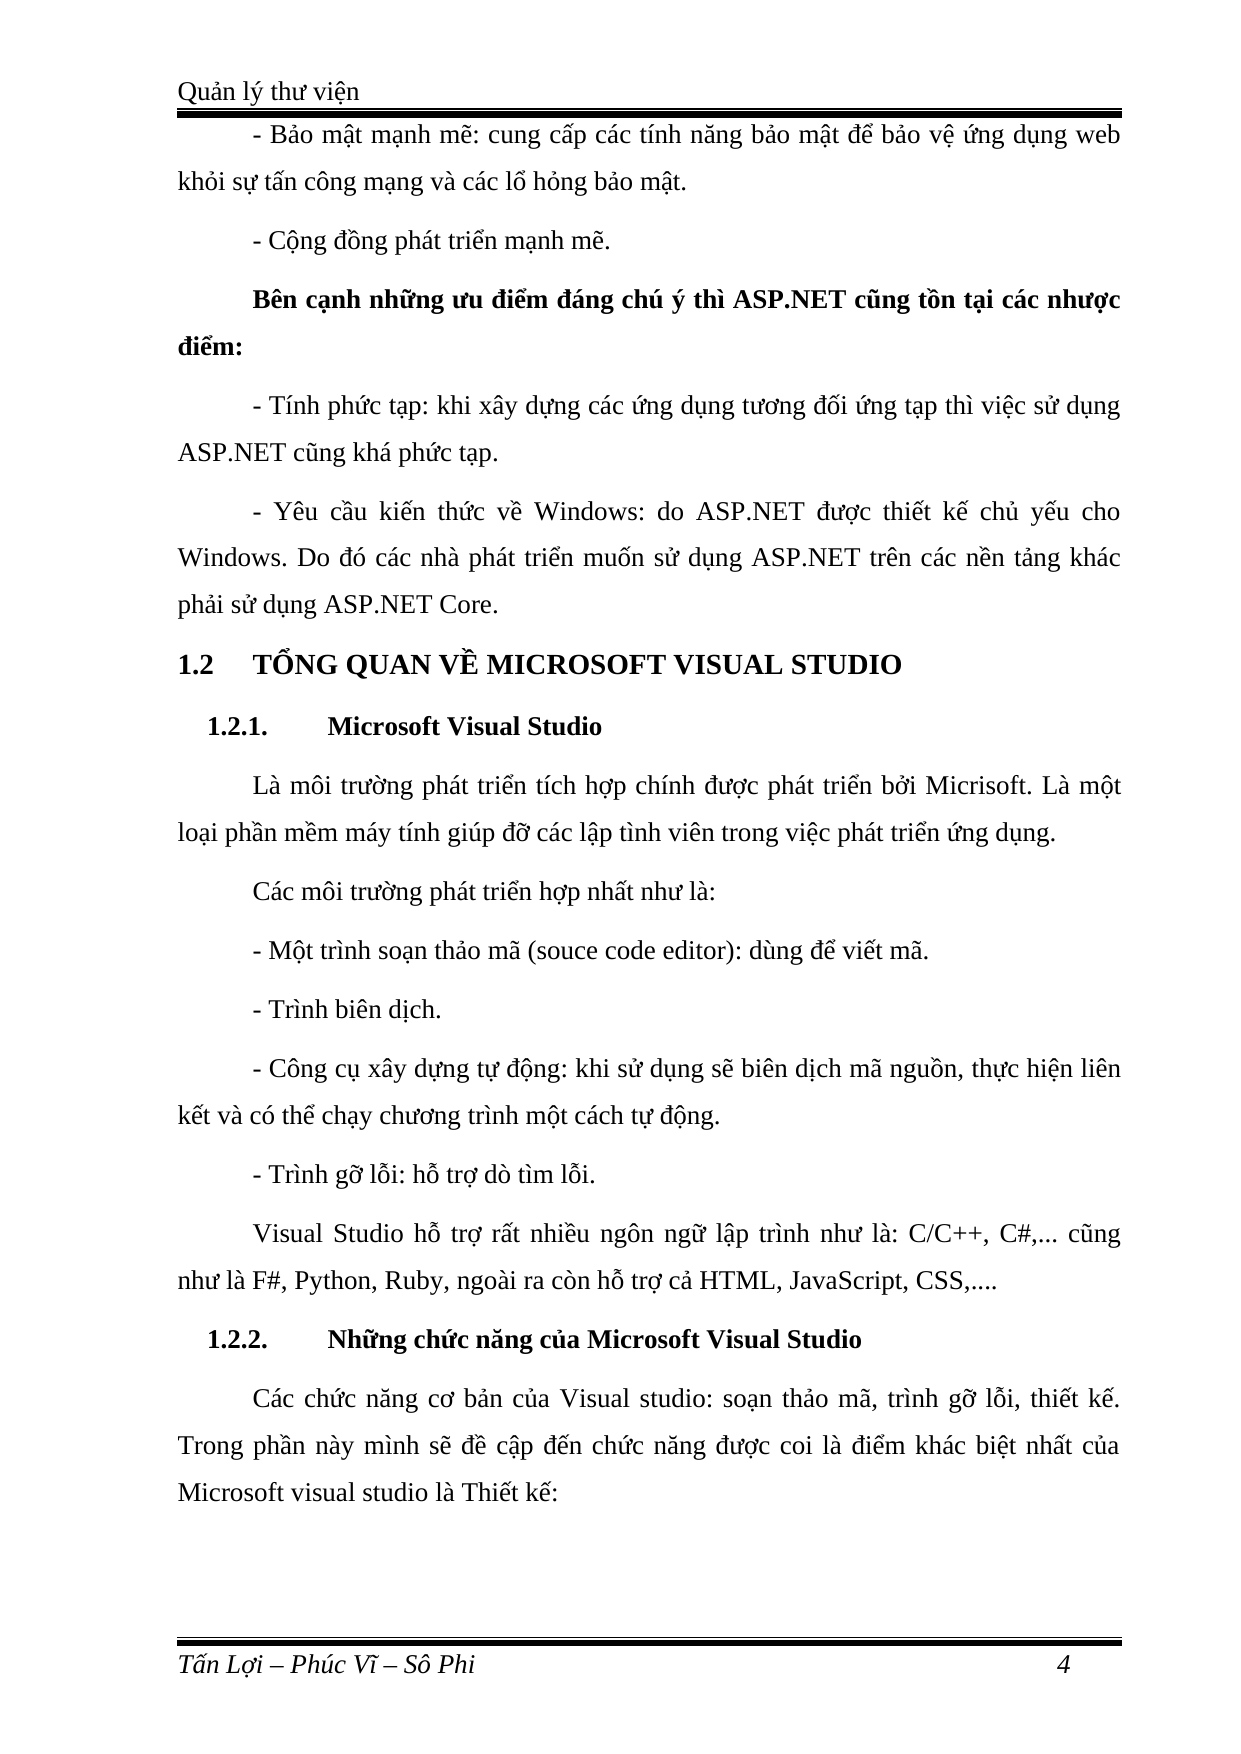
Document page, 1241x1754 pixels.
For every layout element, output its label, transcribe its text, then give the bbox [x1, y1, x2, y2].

text Bên cạnh những ưu điểm đáng chú ý thì ASP.NET cũng tồn tại các nhược điểm: [177, 283, 1122, 361]
text - Cộng đồng phát triển mạnh mẽ. [177, 224, 1122, 255]
text - Yêu cầu kiến thức về Windows: do ASP.NET được thiết kế chủ yếu cho Windows. Do đó các nhà phát triển muốn sử dụng ASP.NET trên các nền tảng khác phải sử dụng ASP.NET Core. [177, 495, 1122, 619]
text - Một trình soạn thảo mã (souce code editor): dùng để viết mã. [177, 934, 1122, 965]
text - Trình gỡ lỗi: hỗ trợ dò tìm lỗi. [177, 1158, 1122, 1189]
text Là môi trường phát triển tích hợp chính được phát triển bởi Micrisoft. Là một loại phần mềm máy tính giúp đỡ các lập tình viên trong việc phát triển ứng dụng. [177, 769, 1122, 847]
subtitle Những chức năng của Microsoft Visual Studio [177, 1323, 1122, 1354]
text - Trình biên dịch. [177, 993, 1122, 1024]
text - Công cụ xây dựng tự động: khi sử dụng sẽ biên dịch mã nguồn, thực hiện liên kết và có thể chạy chương trình một cách tự động. [177, 1053, 1122, 1130]
text - Bảo mật mạnh mẽ: cung cấp các tính năng bảo mật để bảo vệ ứng dụng web khỏi sự tấn công mạng và các lổ hỏng bảo mật. [177, 118, 1122, 196]
text Các chức năng cơ bản của Visual studio: soạn thảo mã, trình gỡ lỗi, thiết kế. Trong phần này mình sẽ đề cập đến chức năng được coi là điểm khác biệt nhất của Microsoft visual studio là Thiết kế: [177, 1383, 1122, 1507]
text - Tính phức tạp: khi xây dựng các ứng dụng tương đối ứng tạp thì việc sử dụng ASP.NET cũng khá phức tạp. [177, 389, 1122, 467]
subtitle TỔNG QUAN VỀ MICROSOFT VISUAL STUDIO [177, 647, 1122, 681]
text Visual Studio hỗ trợ rất nhiều ngôn ngữ lập trình như là: C/C++, C#,... cũng như là F#, Python, Ruby, ngoài ra còn hỗ trợ cả HTML, JavaScript, CSS,.... [177, 1218, 1122, 1295]
subtitle Microsoft Visual Studio [207, 710, 1122, 741]
text Các môi trường phát triển hợp nhất như là: [177, 875, 1122, 906]
